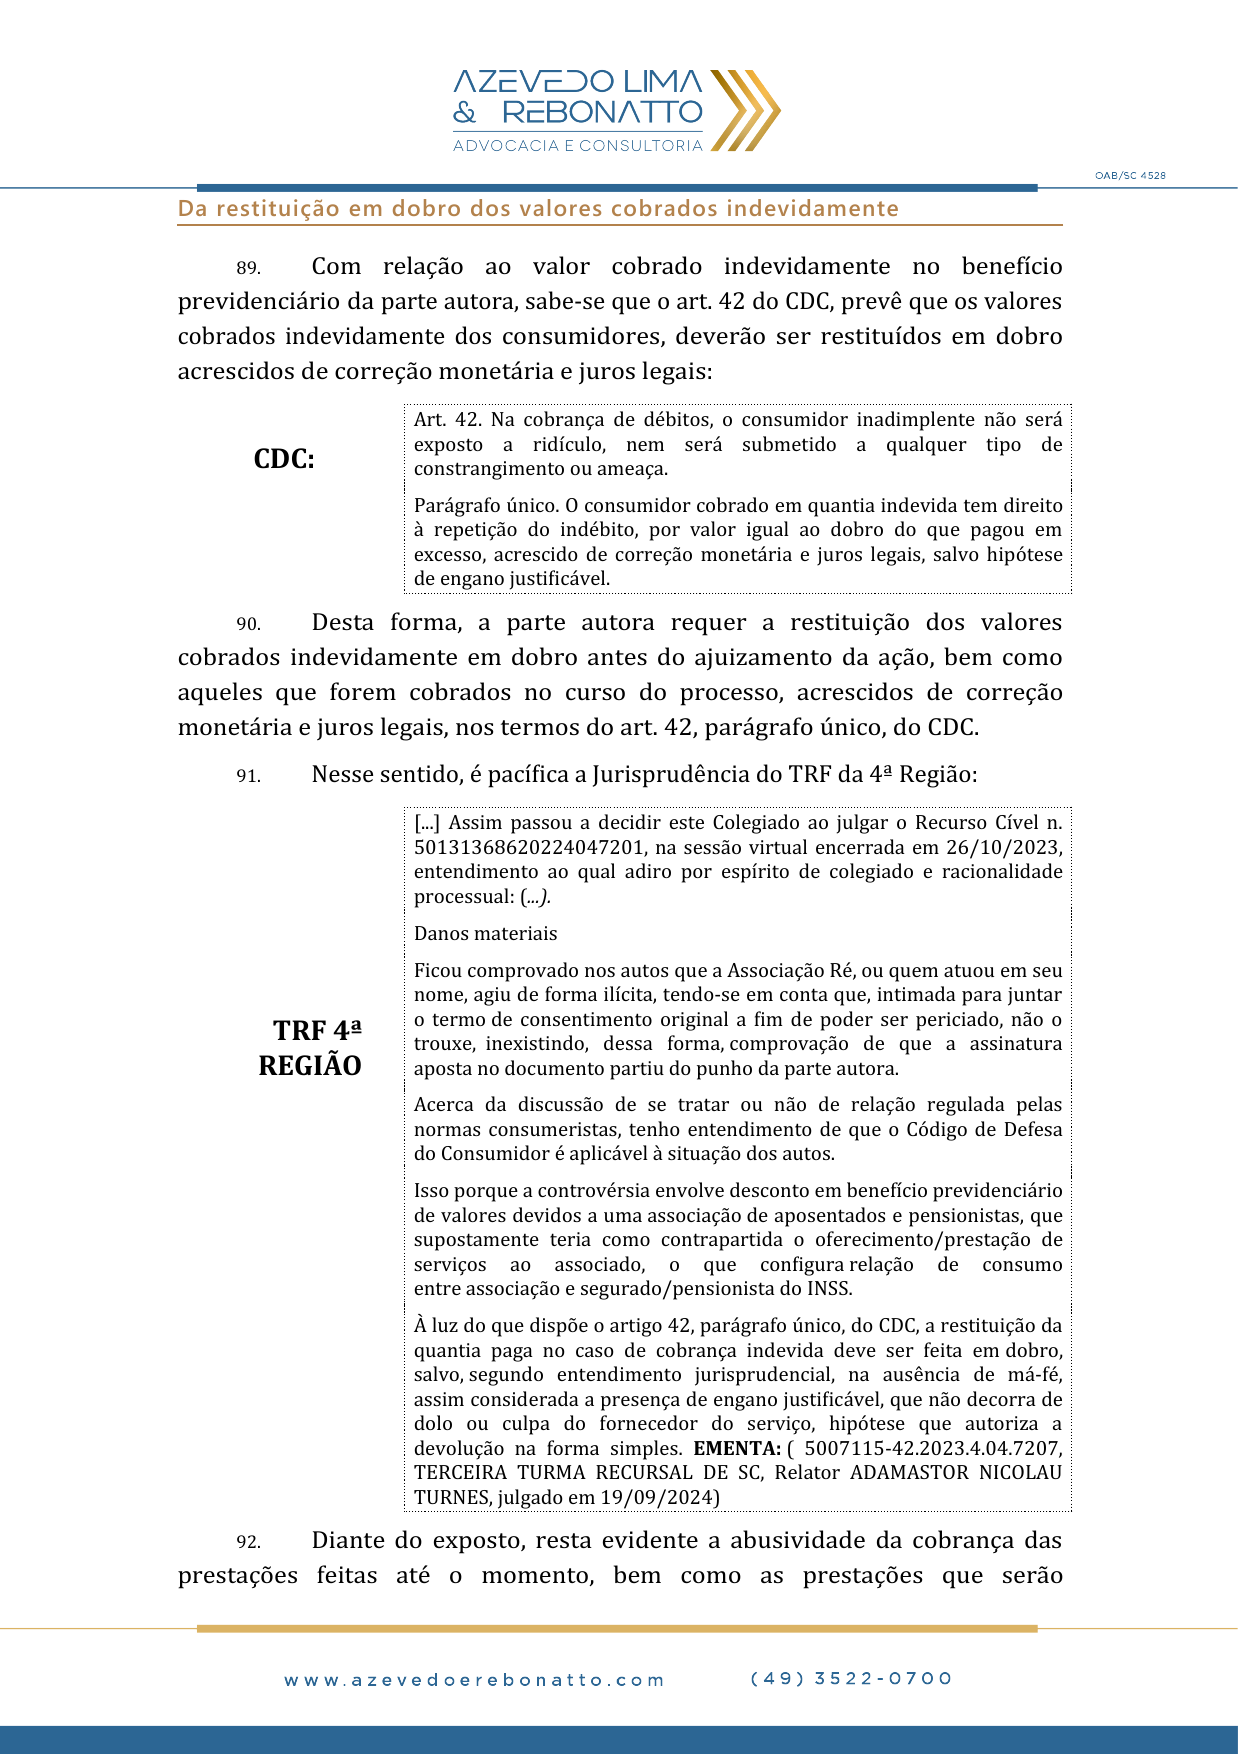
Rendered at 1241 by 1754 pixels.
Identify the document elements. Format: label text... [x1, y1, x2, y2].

text À luz do que dispõe o artigo 42, parágrafo único, do CDC, a restituição da quantia paga no caso de cobrança indevida deve ser feita em dobro, salvo, segundo entendimento jurisprudencial, na ausência de má-fé, assim considerada a presença de engano justificável, que não decorra de dolo ou culpa do fornecedor do serviço, hipótese que autoriza a devolução na forma simples. EMENTA: ( 5007115-42.2023.4.04.7207, TERCEIRA TURMA RECURSAL DE SC, Relator ADAMASTOR NICOLAU TURNES, julgado em 19/09/2024) [404, 1310, 1072, 1512]
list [177, 1524, 1063, 1589]
list Desta forma, a parte autora requer a restituição dos valores cobrados indevidamente em dobro antes do ajuizamento da ação, bem como aqueles que forem cobrados no curso do processo, acrescidos de correção monetária e juros legais, nos termos do art. 42, parágrafo único, do CDC. [177, 606, 1063, 741]
text Art. 42. Na cobrança de débitos, o consumidor inadimplente não será exposto a ridículo, nem será submetido a qualquer tipo de constrangimento ou ameaça. [404, 403, 1072, 480]
picture [0, 0, 1238, 1754]
text Isso porque a controvérsia envolve desconto em benefício previdenciário de valores devidos a uma associação de aposentados e pensionistas, que supostamente teria como contrapartida o oferecimento/prestação de serviços ao associado, o que configura relação de consumo entre associação e segurado/pensionista do INSS. [404, 1175, 1072, 1300]
text Parágrafo único. O consumidor cobrado em quantia indevida tem direito à repetição do indébito, por valor igual ao dobro do que pagou em excesso, acrescido de correção monetária e juros legais, salvo hipótese de engano justificável. [404, 489, 1072, 594]
text Acerca da discussão de se tratar ou não de relação regulada pelas normas consumeristas, tenho entendimento de que o Código de Defesa do Consumidor é aplicável à situação dos autos. [404, 1089, 1072, 1166]
text [...] Assim passou a decidir este Colegiado ao julgar o Recurso Cível n. 50131368620224047201, na sessão virtual encerrada em 26/10/2023, entendimento ao qual adiro por espírito de colegiado e racionalidade processual: (...). [404, 807, 1072, 908]
list Nesse sentido, é pacífica a Jurisprudência do TRF da 4ª Região: [177, 759, 1063, 788]
text Da restituição em dobro dos valores cobrados indevidamente [177, 192, 1063, 224]
text Danos materiais [404, 917, 1072, 945]
list Com relação ao valor cobrado indevidamente no benefício previdenciário da parte autora, sabe-se que o art. 42 do CDC, prevê que os valores cobrados indevidamente dos consumidores, deverão ser restituídos em dobro acrescidos de correção monetária e juros legais: [177, 251, 1063, 385]
text Ficou comprovado nos autos que a Associação Ré, ou quem atuou em seu nome, agiu de forma ilícita, tendo-se em conta que, intimada para juntar o termo de consentimento original a fim de poder ser periciado, não o trouxe, inexistindo, dessa forma, comprovação de que a assinatura aposta no documento partiu do punho da parte autora. [404, 954, 1072, 1079]
